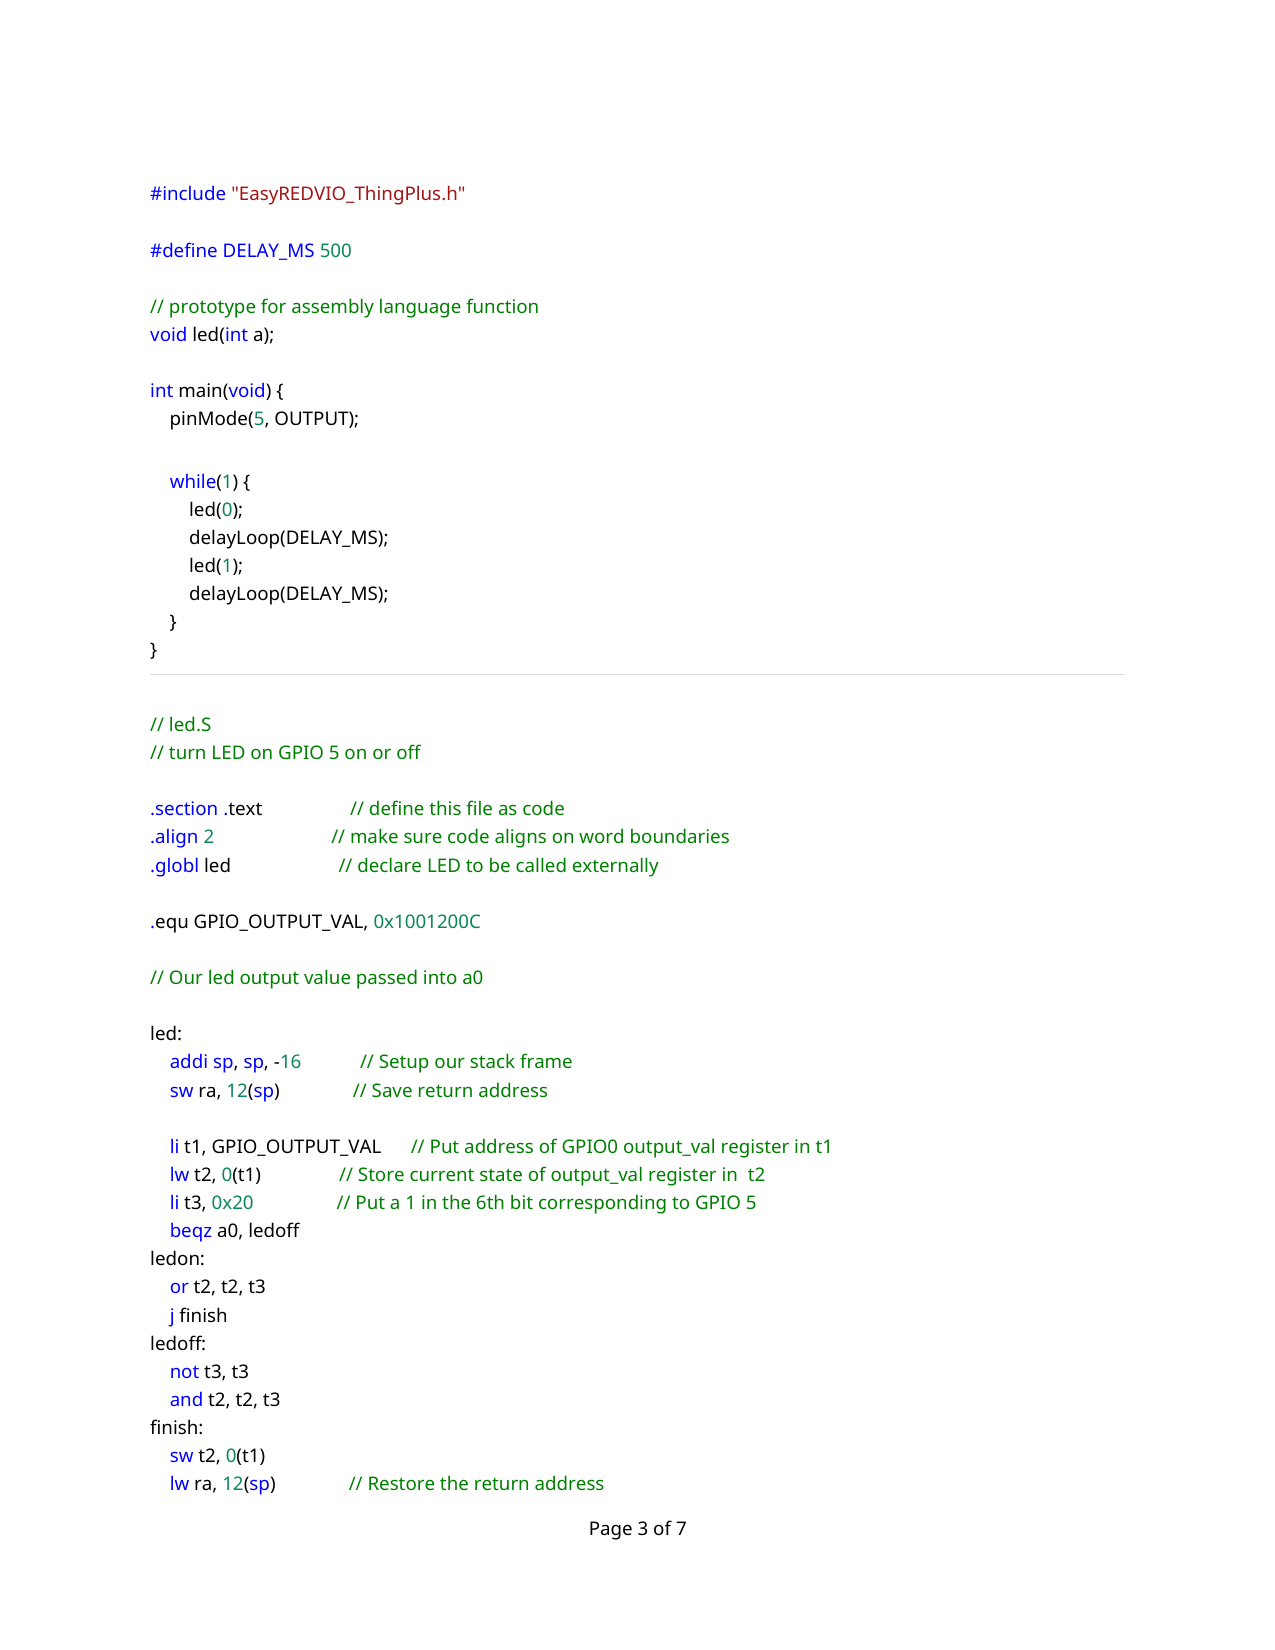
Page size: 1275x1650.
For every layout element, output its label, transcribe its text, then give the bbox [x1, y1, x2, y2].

text .section .text // define this file as code [150, 793, 1125, 821]
text sw ra, 12(sp) // Save return address [150, 1074, 1125, 1102]
text // Our led output value passed into a0 [150, 962, 1125, 990]
text lw t2, 0(t1) // Store current state of output_val register in t2 [150, 1159, 1125, 1187]
text not t3, t3 [150, 1356, 1125, 1384]
text #include "EasyREDVIO_ThingPlus.h" [150, 178, 1125, 206]
text ledon: [150, 1243, 1125, 1271]
text int main(void) { [150, 375, 1125, 403]
text delayLoop(DELAY_MS); [150, 578, 1125, 606]
text finish: [150, 1412, 1125, 1440]
text pinMode(5, OUTPUT); [150, 403, 1125, 431]
text li t1, GPIO_OUTPUT_VAL // Put address of GPIO0 output_val register in t1 [150, 1131, 1125, 1159]
text lw ra, 12(sp) // Restore the return address [150, 1468, 1125, 1496]
text // prototype for assembly language function [150, 291, 1125, 319]
text li t3, 0x20 // Put a 1 in the 6th bit corresponding to GPIO 5 [150, 1187, 1125, 1215]
text .equ GPIO_OUTPUT_VAL, 0x1001200C [150, 906, 1125, 934]
text ledoff: [150, 1327, 1125, 1356]
text #define DELAY_MS 500 [150, 234, 1125, 262]
text addi sp, sp, -16 // Setup our stack frame [150, 1046, 1125, 1074]
text // led.S [150, 709, 1125, 737]
text sw t2, 0(t1) [150, 1440, 1125, 1468]
text .align 2 // make sure code aligns on word boundaries [150, 821, 1125, 849]
text delayLoop(DELAY_MS); [150, 522, 1125, 550]
text .globl led // declare LED to be called externally [150, 849, 1125, 877]
text while(1) { [150, 465, 1125, 493]
text or t2, t2, t3 [150, 1271, 1125, 1299]
text } [150, 606, 1125, 634]
text } [150, 634, 1125, 662]
text led: [150, 1018, 1125, 1046]
text beqz a0, ledoff [150, 1215, 1125, 1243]
text void led(int a); [150, 319, 1125, 347]
text led(1); [150, 550, 1125, 578]
text j finish [150, 1299, 1125, 1327]
text led(0); [150, 493, 1125, 522]
text and t2, t2, t3 [150, 1384, 1125, 1412]
text // turn LED on GPIO 5 on or off [150, 737, 1125, 765]
